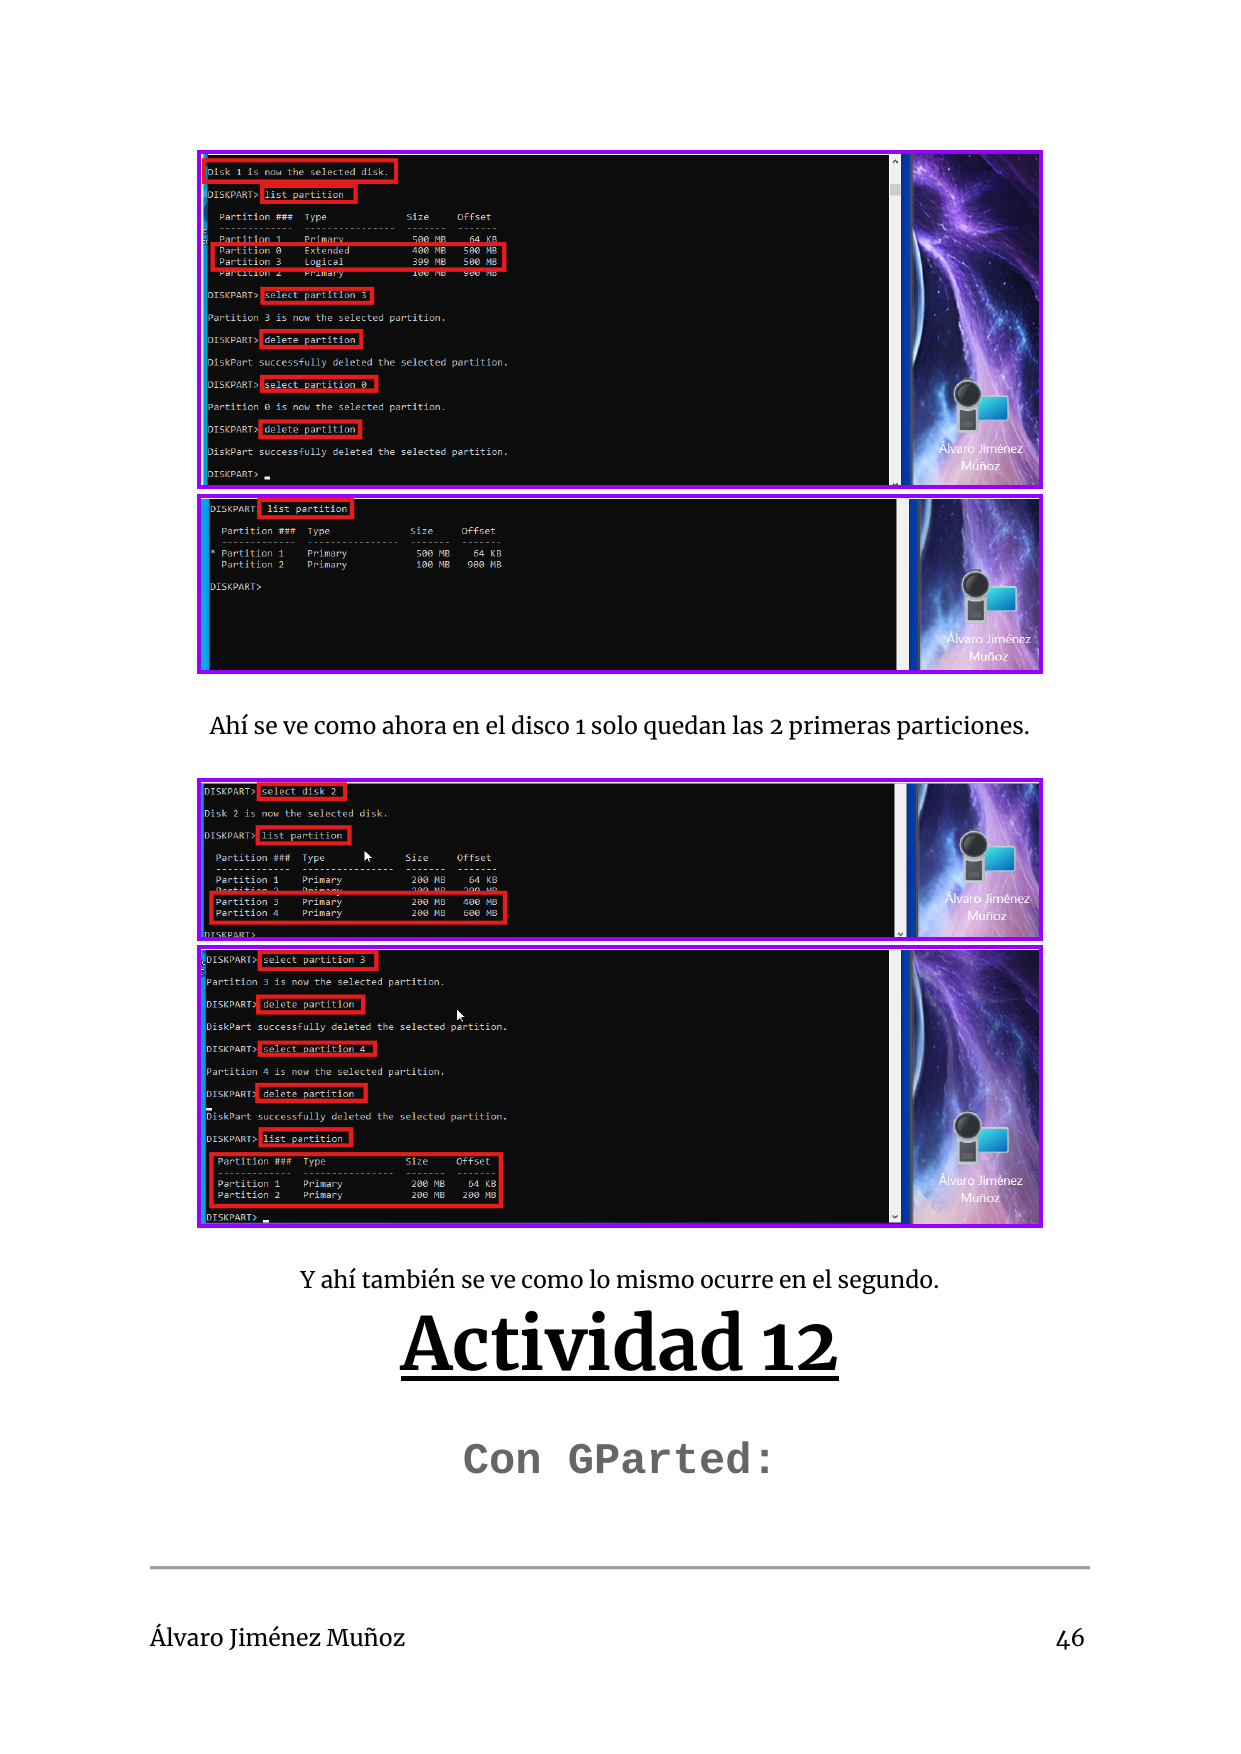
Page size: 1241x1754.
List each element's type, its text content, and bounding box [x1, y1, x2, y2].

text Ahí se ve como ahora en el disco 1 solo quedan las 2 primeras particiones. [150, 711, 1090, 740]
picture [201, 949, 1039, 1224]
picture [201, 154, 1039, 485]
picture [201, 782, 1039, 937]
text Y ahí también se ve como lo mismo ocurre en el segundo. [150, 1266, 1090, 1295]
subtitle Actividad 12 [150, 1299, 1090, 1391]
subtitle Con GParted: [150, 1437, 1090, 1487]
picture [210, 498, 1039, 670]
